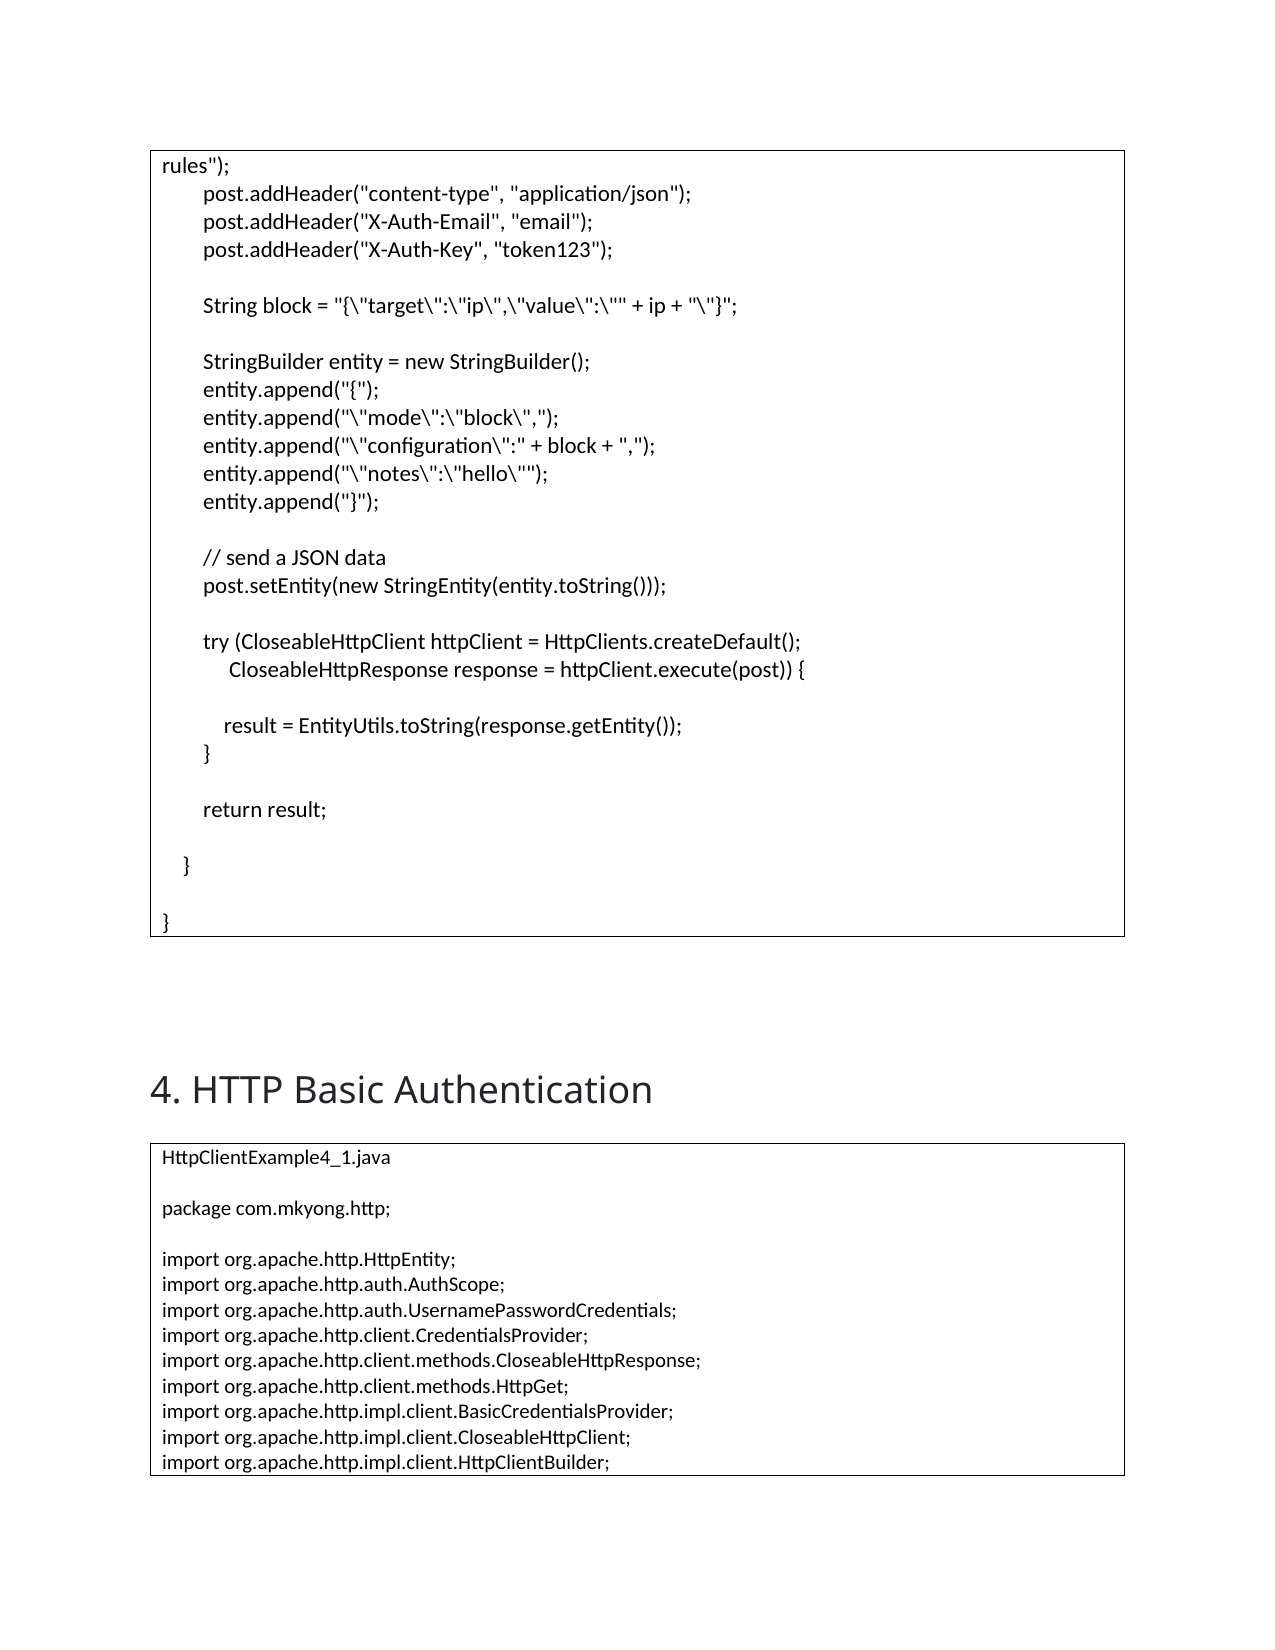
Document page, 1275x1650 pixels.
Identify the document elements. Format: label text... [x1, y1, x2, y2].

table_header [151, 151, 1124, 936]
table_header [151, 1144, 1124, 1475]
subtitle 4. HTTP Basic Authentication [150, 1063, 1125, 1114]
